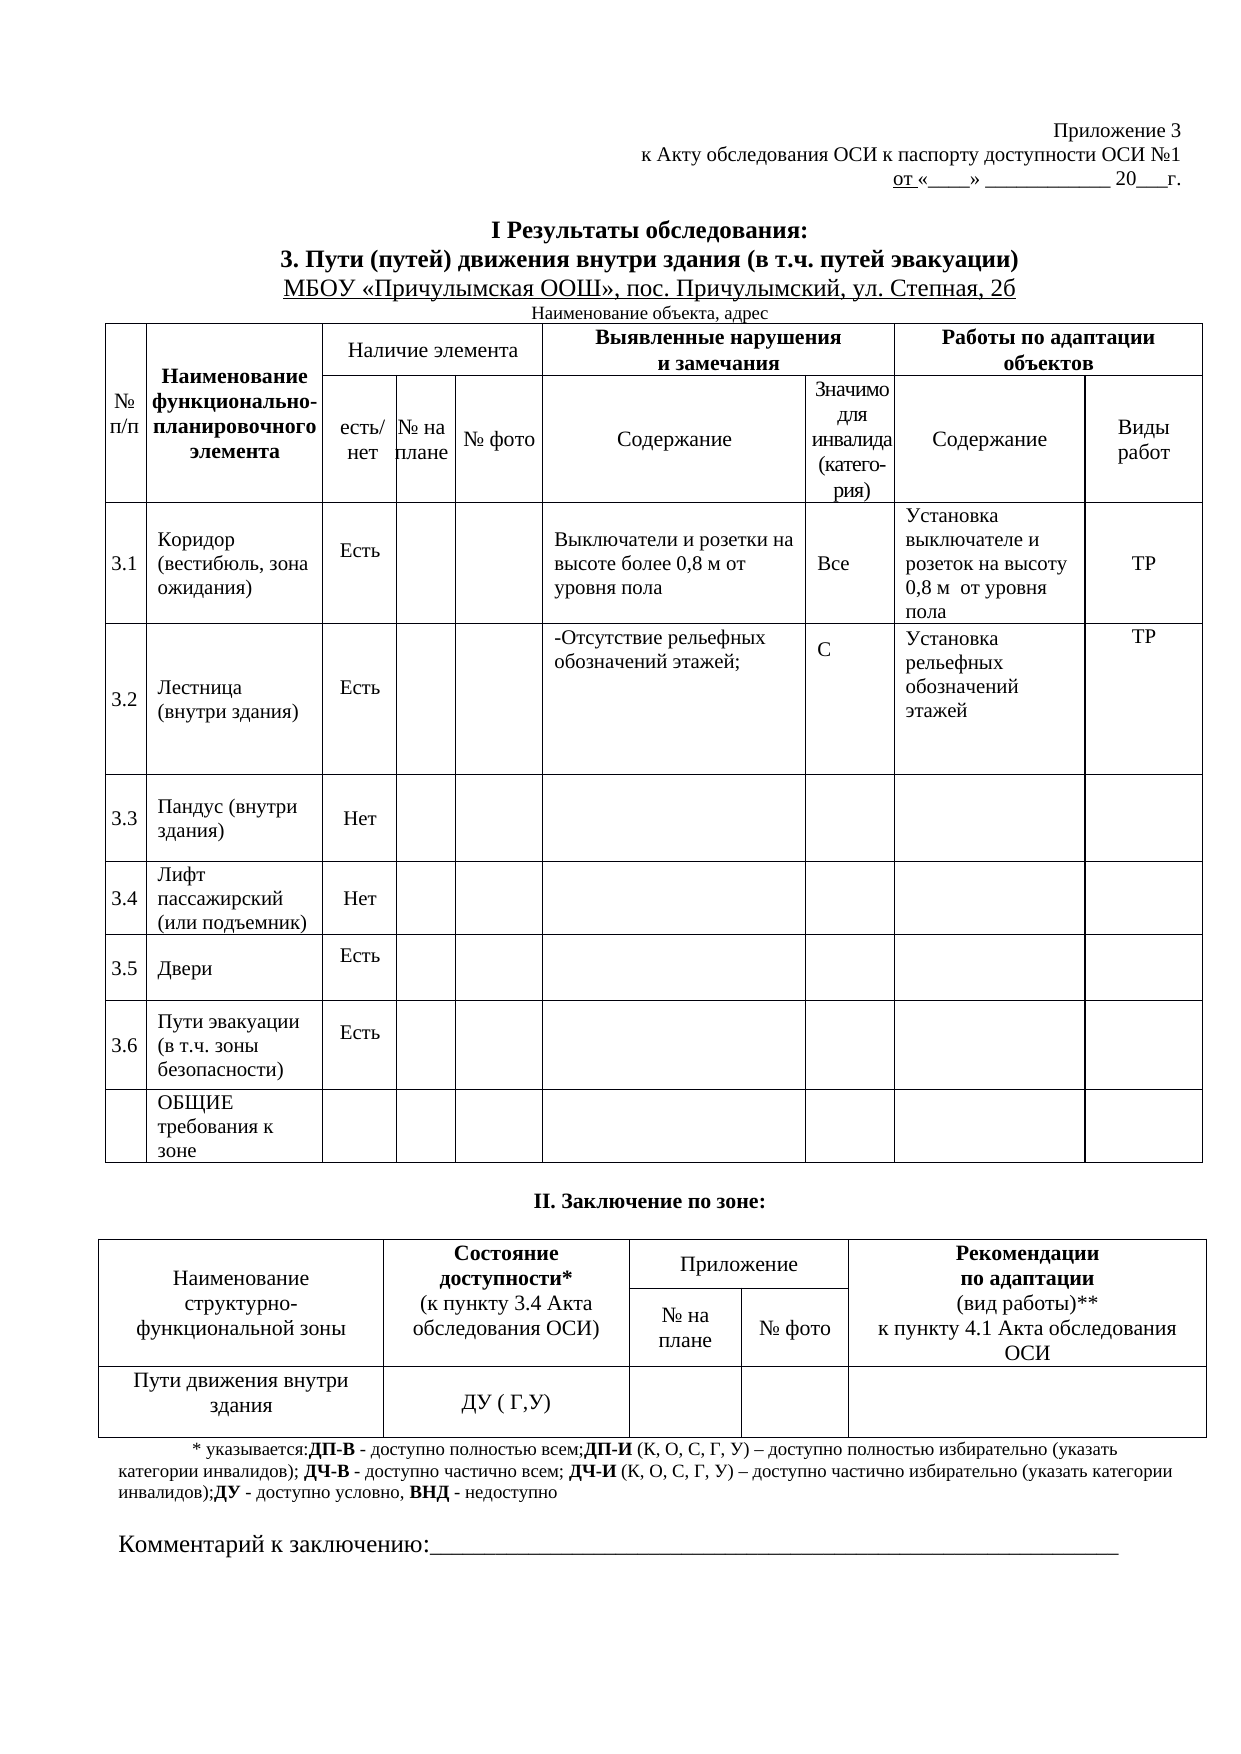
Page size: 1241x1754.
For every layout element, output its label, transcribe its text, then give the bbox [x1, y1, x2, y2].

table_header Наименование структурно-функциональной зоны [99, 1240, 383, 1366]
table_cell [543, 775, 805, 861]
table_cell Все [806, 503, 894, 623]
table_cell Лестница (внутри здания) [147, 624, 322, 774]
text Наименование объекта, адрес [118, 302, 1181, 323]
table_cell 3.3 [106, 775, 146, 861]
table_cell Виды работ [1086, 376, 1202, 502]
table_cell Есть [323, 503, 396, 623]
table_cell [895, 1090, 1084, 1162]
table_cell [456, 503, 542, 623]
table_header Состояние доступности* (к пункту 3.4 Акта обследования ОСИ) [384, 1240, 629, 1366]
table_header Работы по адаптации объектов [895, 324, 1202, 375]
table_cell С [806, 624, 894, 774]
table_cell [630, 1367, 741, 1437]
table_cell [1086, 862, 1202, 934]
table_cell [742, 1367, 848, 1437]
table_cell [397, 624, 455, 774]
table_cell [895, 775, 1084, 861]
table_cell Пути эвакуации (в т.ч. зоны безопасности) [147, 1001, 322, 1088]
table_cell ТР [1086, 503, 1202, 623]
table_cell [806, 1090, 894, 1162]
table_cell есть/ нет [323, 376, 396, 502]
text МБОУ «Причулымская ООШ», пос. Причулымский, ул. Степная, 2б [118, 273, 1181, 302]
table_header Наличие элемента [323, 324, 542, 375]
table_cell Установка выключателе и розеток на высоту 0,8 м от уровня пола [895, 503, 1084, 623]
table_header № п/п [106, 324, 146, 502]
table_cell [543, 862, 805, 934]
table_header Выявленные нарушения и замечания [543, 324, 894, 375]
table_cell Пути движения внутри здания [99, 1367, 383, 1437]
text от «____» ____________ 20___г. [118, 166, 1181, 190]
table_cell [397, 935, 455, 1000]
table_cell Установка рельефных обозначений этажей [895, 624, 1084, 774]
table_cell Есть [323, 624, 396, 774]
table_cell [543, 1090, 805, 1162]
table_cell Лифт пассажирский (или подъемник) [147, 862, 322, 934]
table_cell [895, 862, 1084, 934]
text * указывается:ДП-В - доступно полностью всем;ДП-И (К, О, С, Г, У) – доступно полностью избирательно (указать категории инвалидов); ДЧ-В - доступно частично всем; ДЧ-И (К, О, С, Г, У) – доступно частично избирательно (указать категории инвалидов);ДУ - доступно условно, ВНД - недоступно [118, 1438, 1181, 1503]
table_cell Двери [147, 935, 322, 1000]
table_cell Пандус (внутри здания) [147, 775, 322, 861]
table_cell [543, 935, 805, 1000]
table_cell [323, 1090, 396, 1162]
table_cell [397, 775, 455, 861]
table_cell Коридор (вестибюль, зона ожидания) [147, 503, 322, 623]
table_cell Выключатели и розетки на высоте более 0,8 м от уровня пола [543, 503, 805, 623]
table_cell -Отсутствие рельефных обозначений этажей; [543, 624, 805, 774]
table_cell [1086, 775, 1202, 861]
table_cell Содержание [543, 376, 805, 502]
table_cell [106, 1090, 146, 1162]
table_cell 3.5 [106, 935, 146, 1000]
table_cell [1086, 935, 1202, 1000]
table_cell Значимо для инвалида (катего-рия) [806, 376, 894, 502]
table_cell Содержание [895, 376, 1084, 502]
table_cell № фото [742, 1289, 848, 1366]
table_cell № на плане [397, 376, 455, 502]
table_cell [456, 775, 542, 861]
table_cell [543, 1001, 805, 1088]
text к Акту обследования ОСИ к паспорту доступности ОСИ №1 [118, 142, 1181, 166]
table_cell Нет [323, 862, 396, 934]
table_cell [397, 1001, 455, 1088]
table_cell [895, 935, 1084, 1000]
table_header Наименование функционально-планировочного элемента [147, 324, 322, 502]
table_cell [456, 935, 542, 1000]
table_cell [456, 1090, 542, 1162]
table_cell [895, 1001, 1084, 1088]
table_cell [806, 935, 894, 1000]
table_cell [397, 503, 455, 623]
table_cell ДУ ( Г,У) [384, 1367, 629, 1437]
table_cell [456, 862, 542, 934]
table_cell 3.1 [106, 503, 146, 623]
table_cell [456, 1001, 542, 1088]
text Приложение 3 [118, 118, 1181, 142]
table_cell ТР [1086, 624, 1202, 774]
table_cell [806, 862, 894, 934]
table_cell № на плане [630, 1289, 741, 1366]
table_header Рекомендации по адаптации (вид работы)** к пункту 4.1 Акта обследования ОСИ [849, 1240, 1206, 1366]
table_cell [806, 775, 894, 861]
table_cell [456, 624, 542, 774]
table_cell [806, 1001, 894, 1088]
table_cell [849, 1367, 1206, 1437]
table_cell 3.6 [106, 1001, 146, 1088]
table_cell 3.2 [106, 624, 146, 774]
table_cell 3.4 [106, 862, 146, 934]
table_cell Есть [323, 935, 396, 1000]
table_cell [397, 862, 455, 934]
text II. Заключение по зоне: [118, 1188, 1181, 1213]
table_cell № фото [456, 376, 542, 502]
table_cell Есть [323, 1001, 396, 1088]
table_cell [397, 1090, 455, 1162]
table_cell ОБЩИЕ требования к зоне [147, 1090, 322, 1162]
table_header Приложение [630, 1240, 848, 1288]
table_cell [1086, 1090, 1202, 1162]
text Комментарий к заключению:_______________________________________________________________ [118, 1528, 1181, 1558]
table_cell Нет [323, 775, 396, 861]
text 3. Пути (путей) движения внутри здания (в т.ч. путей эвакуации) [118, 244, 1181, 273]
text I Результаты обследования: [118, 216, 1181, 244]
table_cell [1086, 1001, 1202, 1088]
